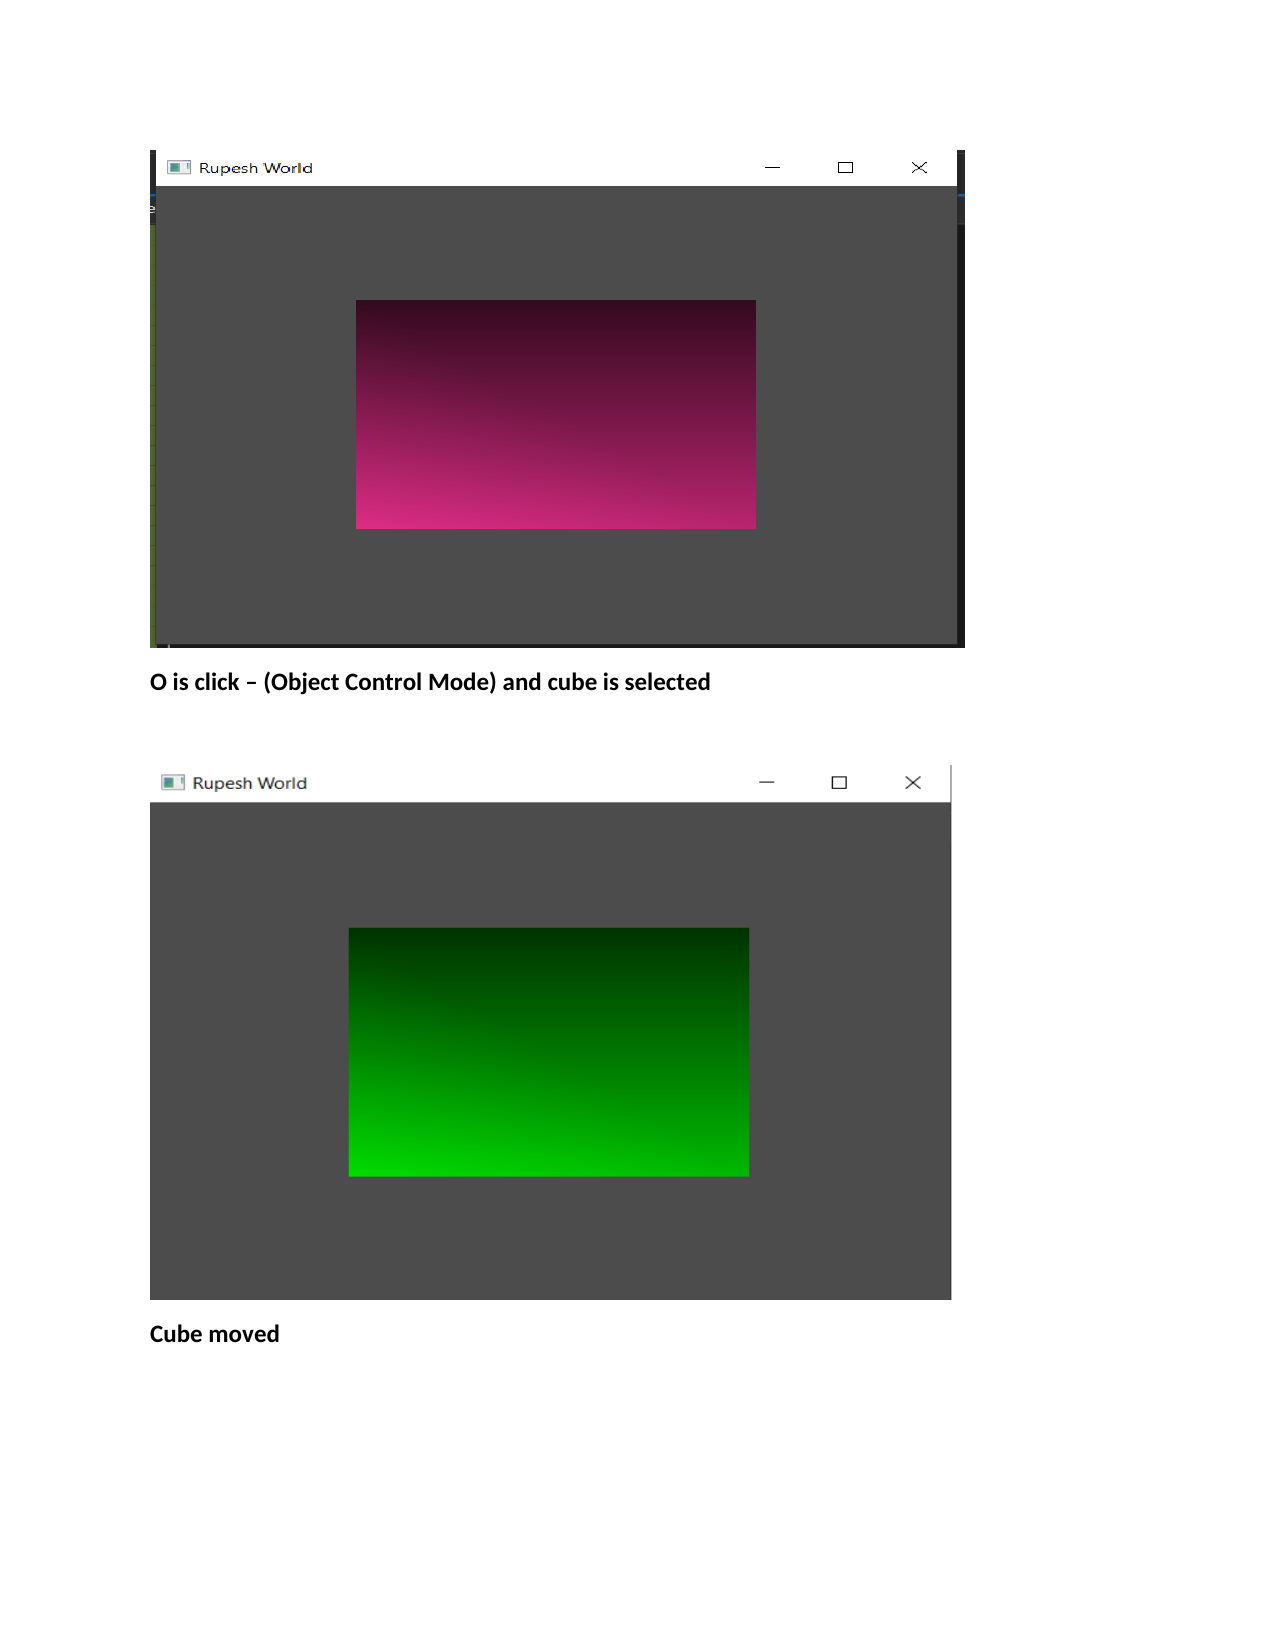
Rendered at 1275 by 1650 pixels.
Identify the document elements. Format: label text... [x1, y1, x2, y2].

text O is click – (Object Control Mode) and cube is selected [150, 666, 1125, 697]
picture [150, 765, 952, 1300]
picture [150, 150, 965, 648]
text Cube moved [150, 1318, 1125, 1349]
